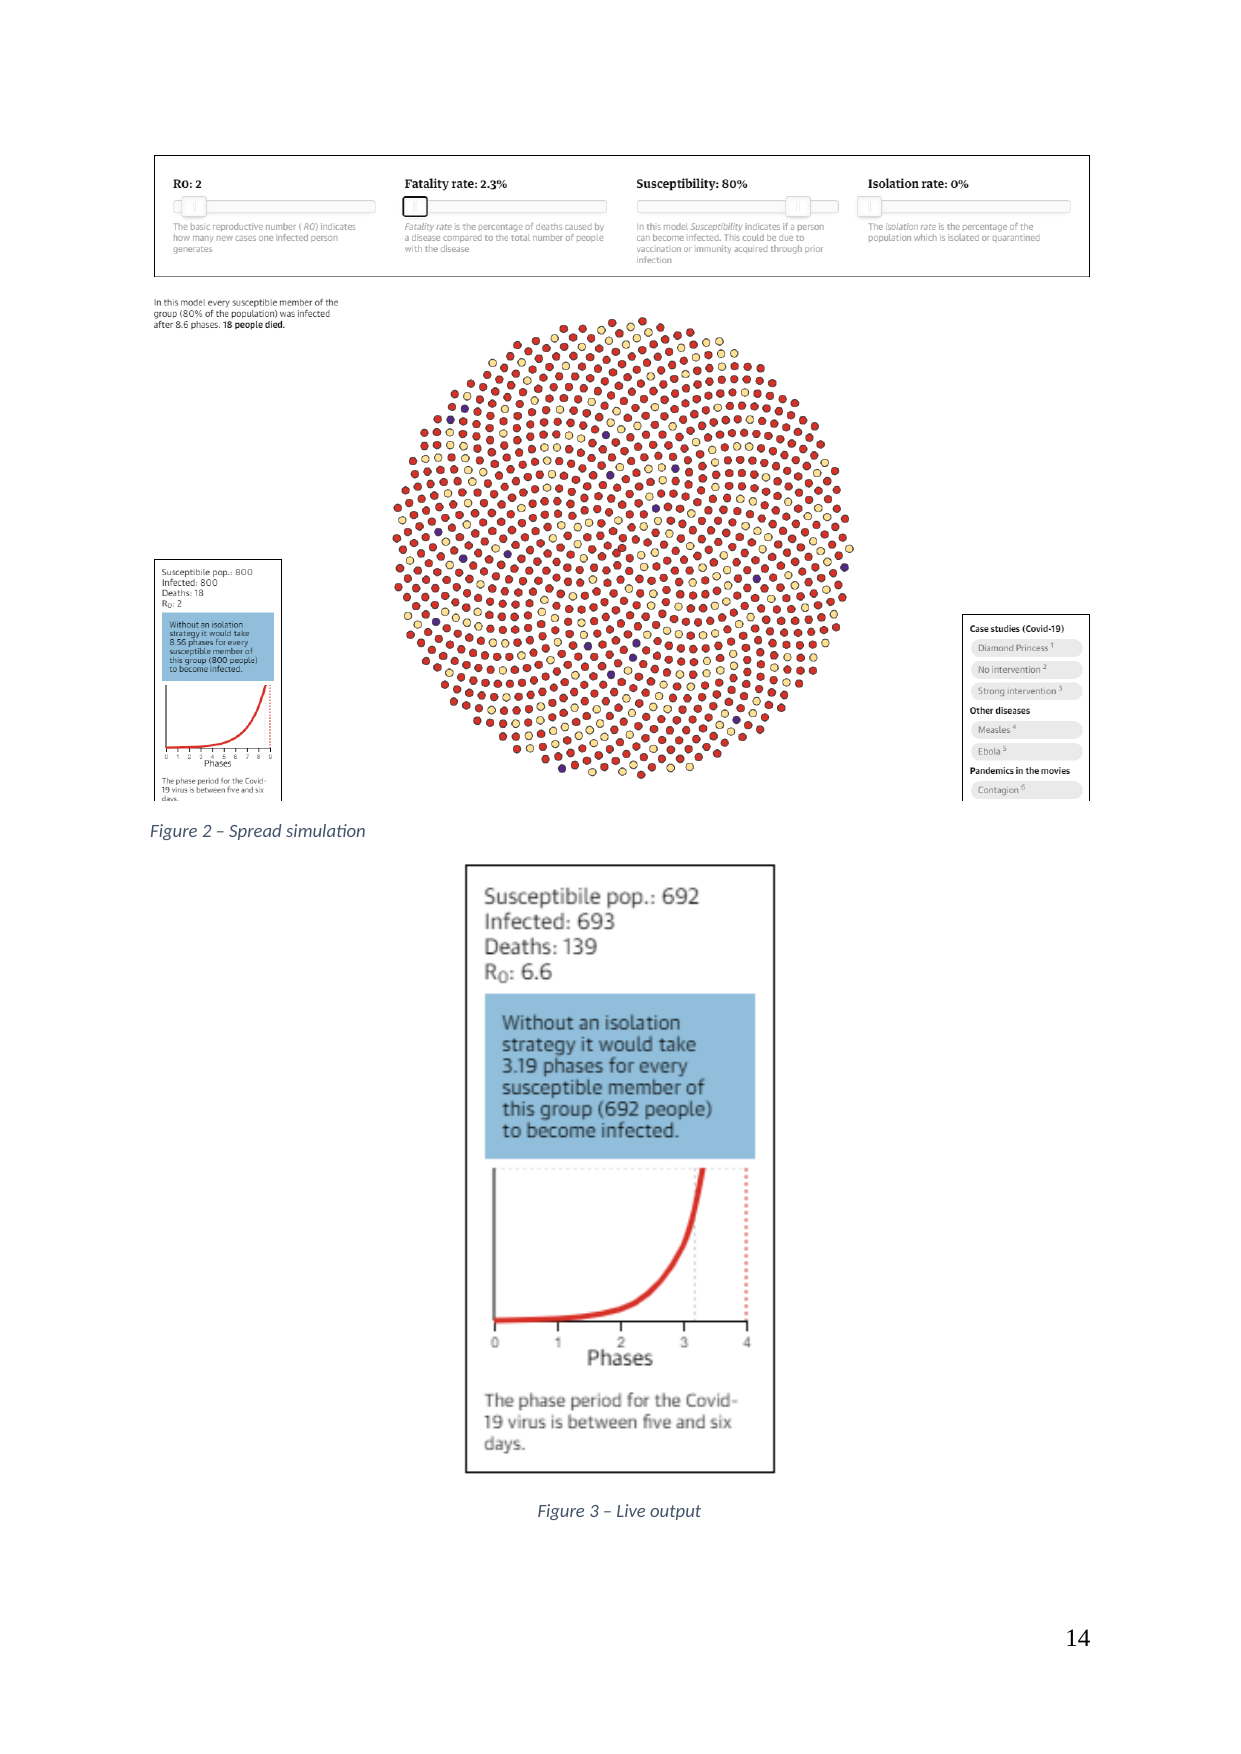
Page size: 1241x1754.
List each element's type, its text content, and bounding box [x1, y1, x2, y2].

picture [462, 863, 778, 1479]
picture [150, 150, 1091, 801]
